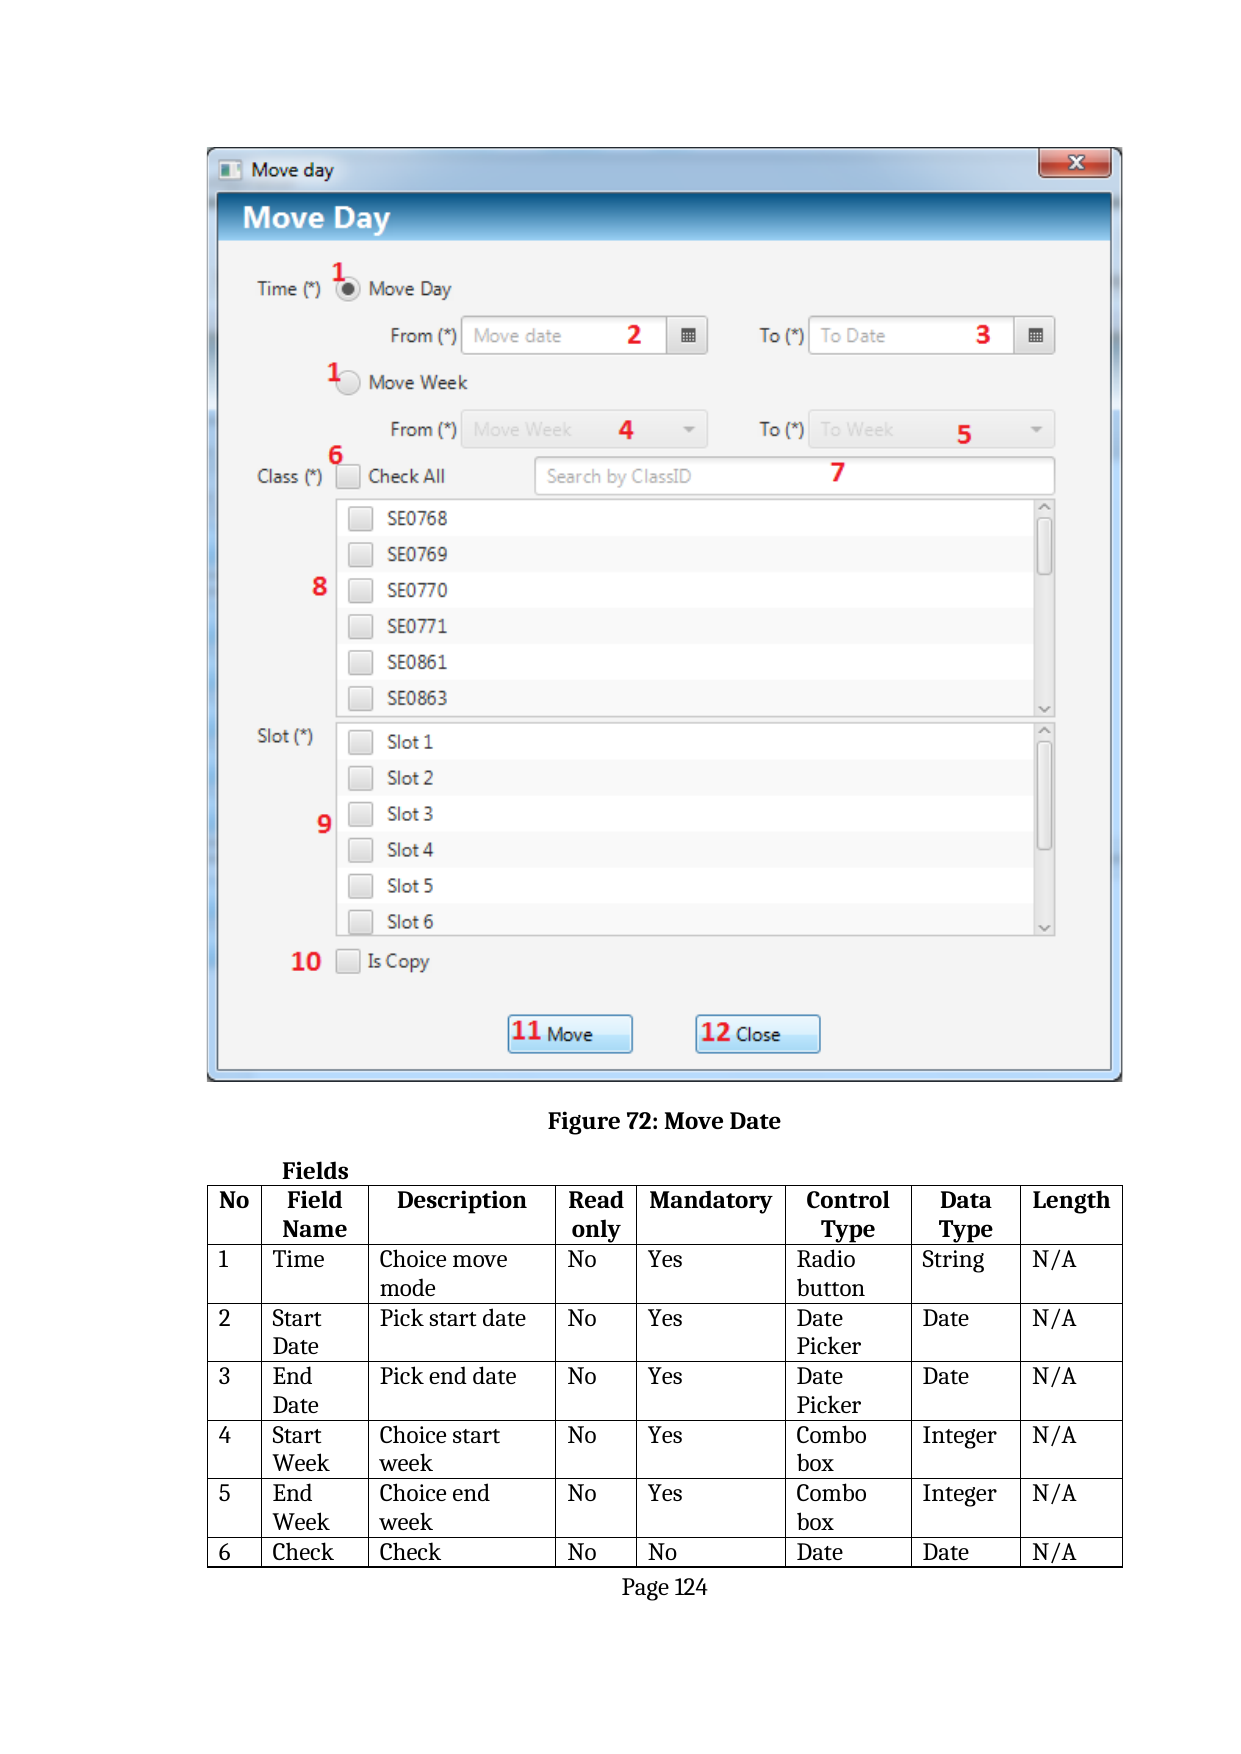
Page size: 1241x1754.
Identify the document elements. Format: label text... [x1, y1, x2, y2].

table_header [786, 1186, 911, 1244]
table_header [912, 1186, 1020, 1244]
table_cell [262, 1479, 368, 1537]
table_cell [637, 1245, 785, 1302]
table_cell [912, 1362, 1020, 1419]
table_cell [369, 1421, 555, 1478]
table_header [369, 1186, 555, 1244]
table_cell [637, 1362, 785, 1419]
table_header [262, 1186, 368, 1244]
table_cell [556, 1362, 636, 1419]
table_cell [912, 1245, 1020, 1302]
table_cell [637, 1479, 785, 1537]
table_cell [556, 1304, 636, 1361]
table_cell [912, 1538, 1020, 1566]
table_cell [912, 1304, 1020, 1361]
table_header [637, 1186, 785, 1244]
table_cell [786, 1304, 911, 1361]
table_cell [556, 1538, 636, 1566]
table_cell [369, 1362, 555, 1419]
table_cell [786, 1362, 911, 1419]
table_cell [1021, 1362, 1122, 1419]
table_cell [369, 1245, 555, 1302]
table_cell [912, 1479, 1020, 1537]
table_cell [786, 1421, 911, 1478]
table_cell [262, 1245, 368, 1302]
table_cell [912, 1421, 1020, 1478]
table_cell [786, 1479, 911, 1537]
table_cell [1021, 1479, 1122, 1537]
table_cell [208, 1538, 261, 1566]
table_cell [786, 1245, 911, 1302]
text Fields [207, 1157, 1122, 1185]
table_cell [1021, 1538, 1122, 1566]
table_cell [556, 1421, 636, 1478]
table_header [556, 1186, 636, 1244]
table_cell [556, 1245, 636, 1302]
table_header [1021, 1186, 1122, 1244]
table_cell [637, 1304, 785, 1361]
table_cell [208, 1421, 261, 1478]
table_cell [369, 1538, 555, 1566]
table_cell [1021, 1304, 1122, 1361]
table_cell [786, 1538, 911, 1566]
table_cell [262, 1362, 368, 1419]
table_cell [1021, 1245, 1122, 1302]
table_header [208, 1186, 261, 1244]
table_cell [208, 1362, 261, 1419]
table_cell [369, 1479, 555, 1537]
picture [206, 147, 1123, 1082]
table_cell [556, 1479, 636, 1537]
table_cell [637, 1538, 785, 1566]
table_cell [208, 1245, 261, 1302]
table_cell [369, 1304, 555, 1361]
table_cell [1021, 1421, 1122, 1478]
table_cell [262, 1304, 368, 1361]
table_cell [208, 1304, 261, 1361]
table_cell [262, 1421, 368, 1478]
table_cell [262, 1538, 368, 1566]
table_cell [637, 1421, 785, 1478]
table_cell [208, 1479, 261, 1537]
